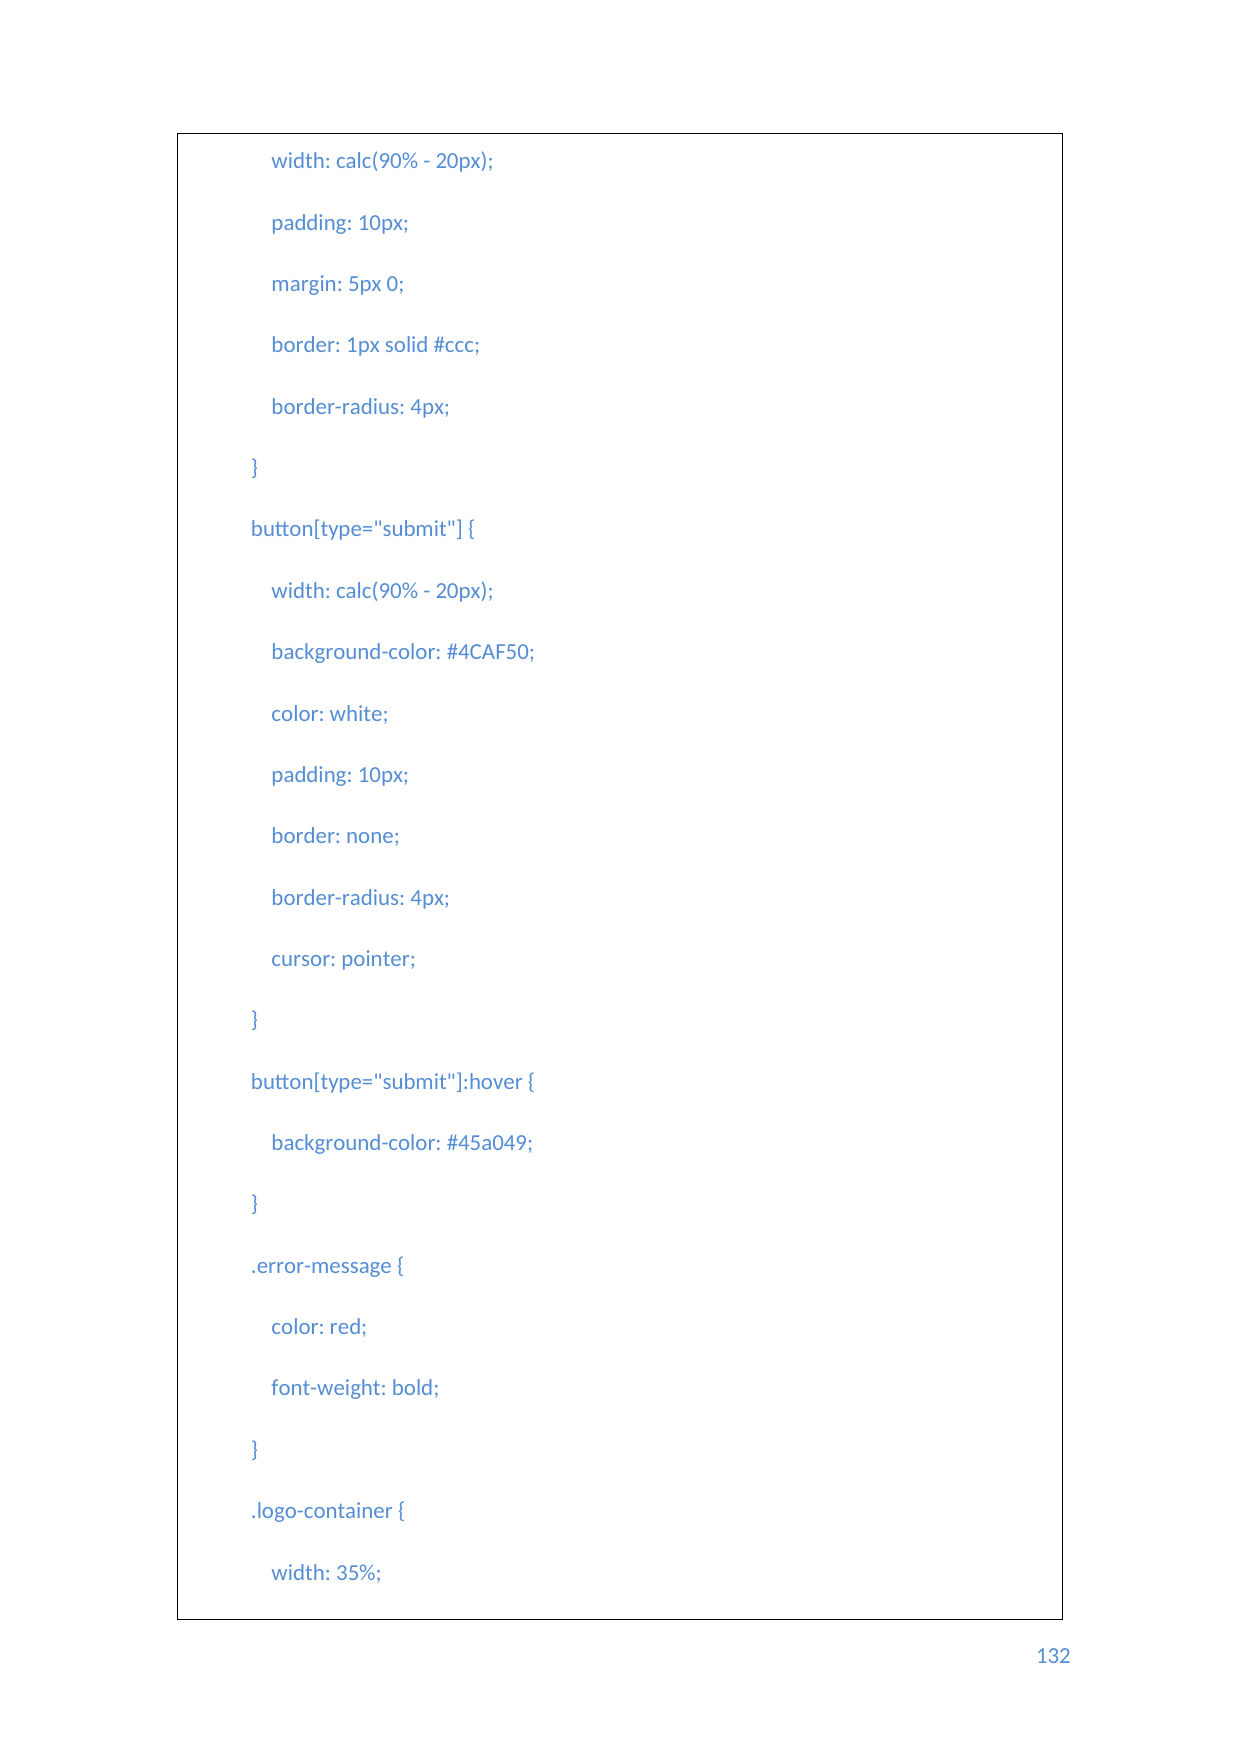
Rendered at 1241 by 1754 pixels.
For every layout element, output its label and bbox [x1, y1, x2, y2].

table_header [178, 134, 1062, 1619]
